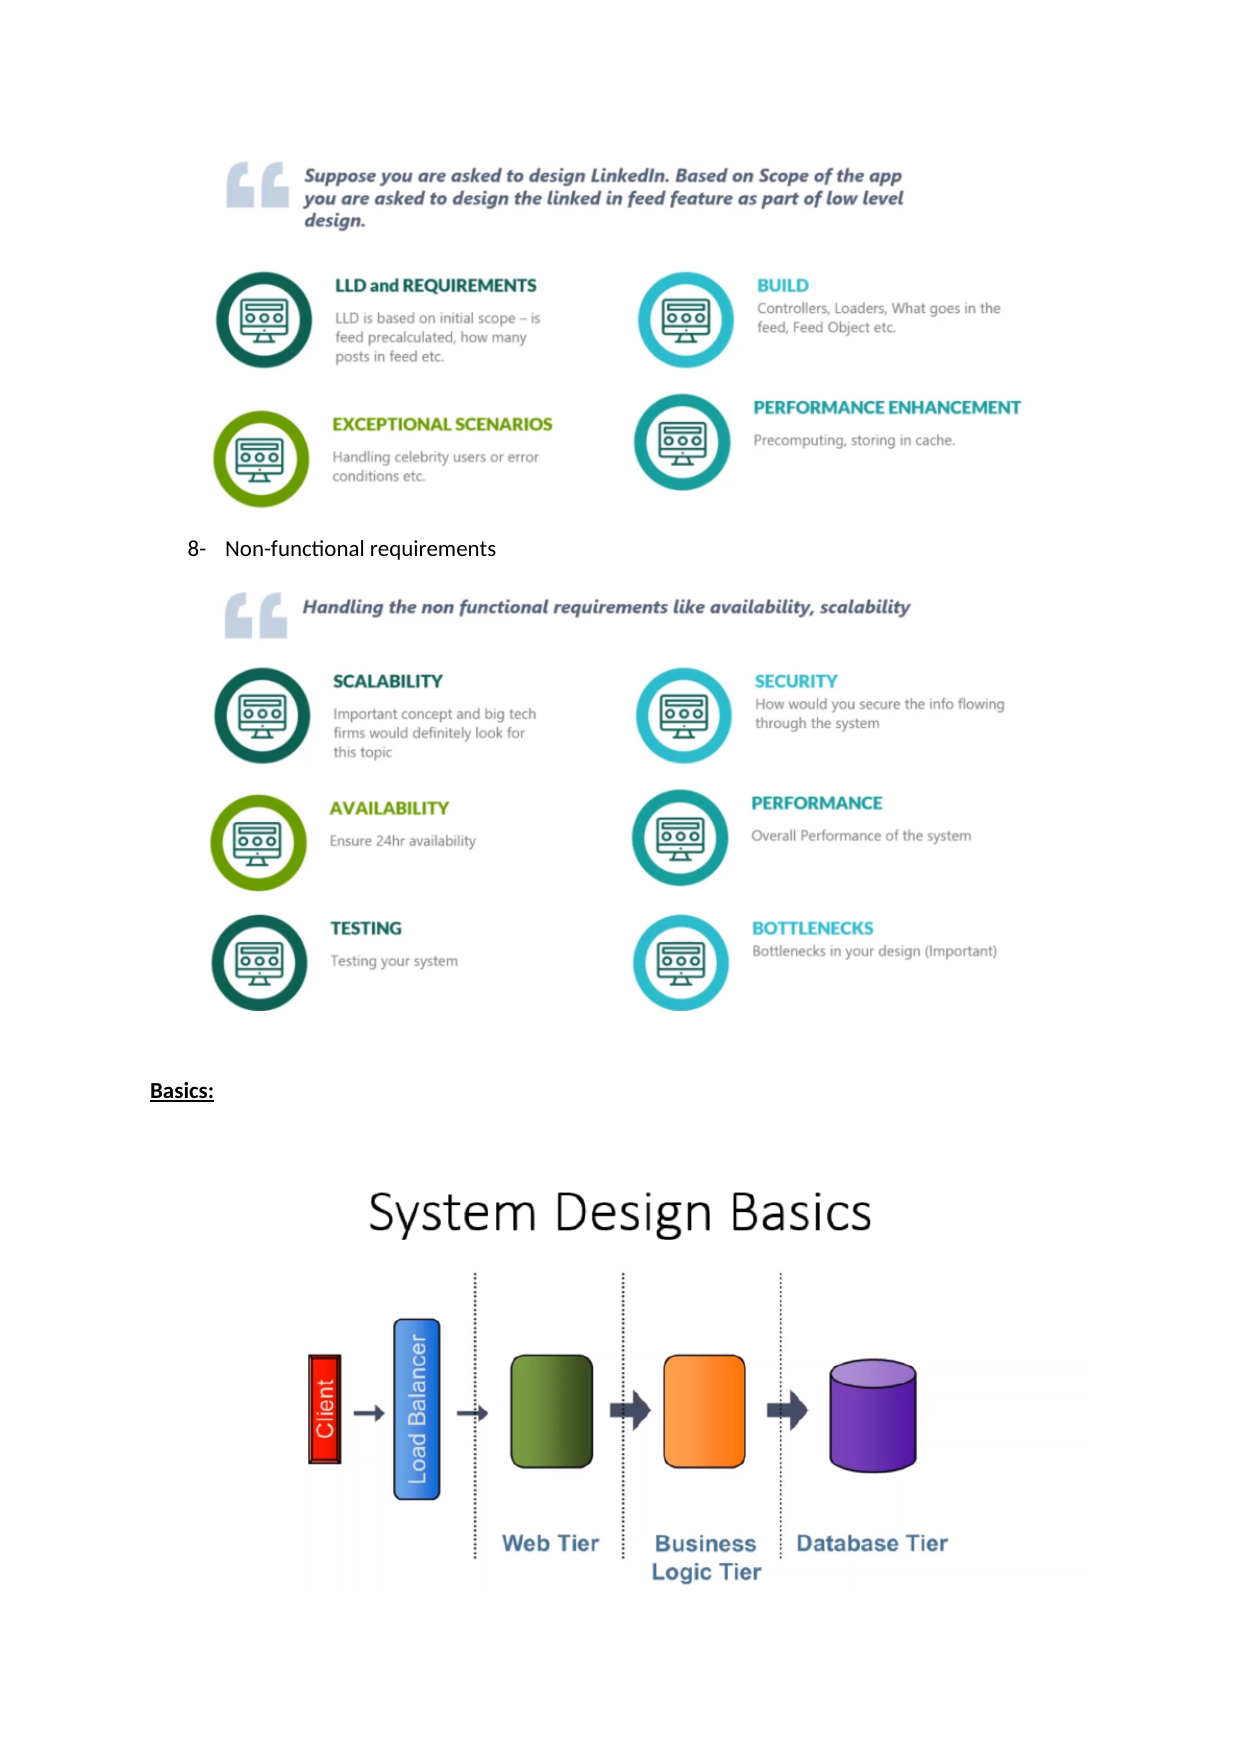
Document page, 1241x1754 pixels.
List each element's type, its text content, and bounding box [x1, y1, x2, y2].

list Non-functional requirements [187, 534, 1090, 562]
text Basics: [150, 1076, 1090, 1104]
picture [206, 150, 1035, 516]
picture [199, 581, 1041, 1011]
picture [150, 1123, 1091, 1591]
